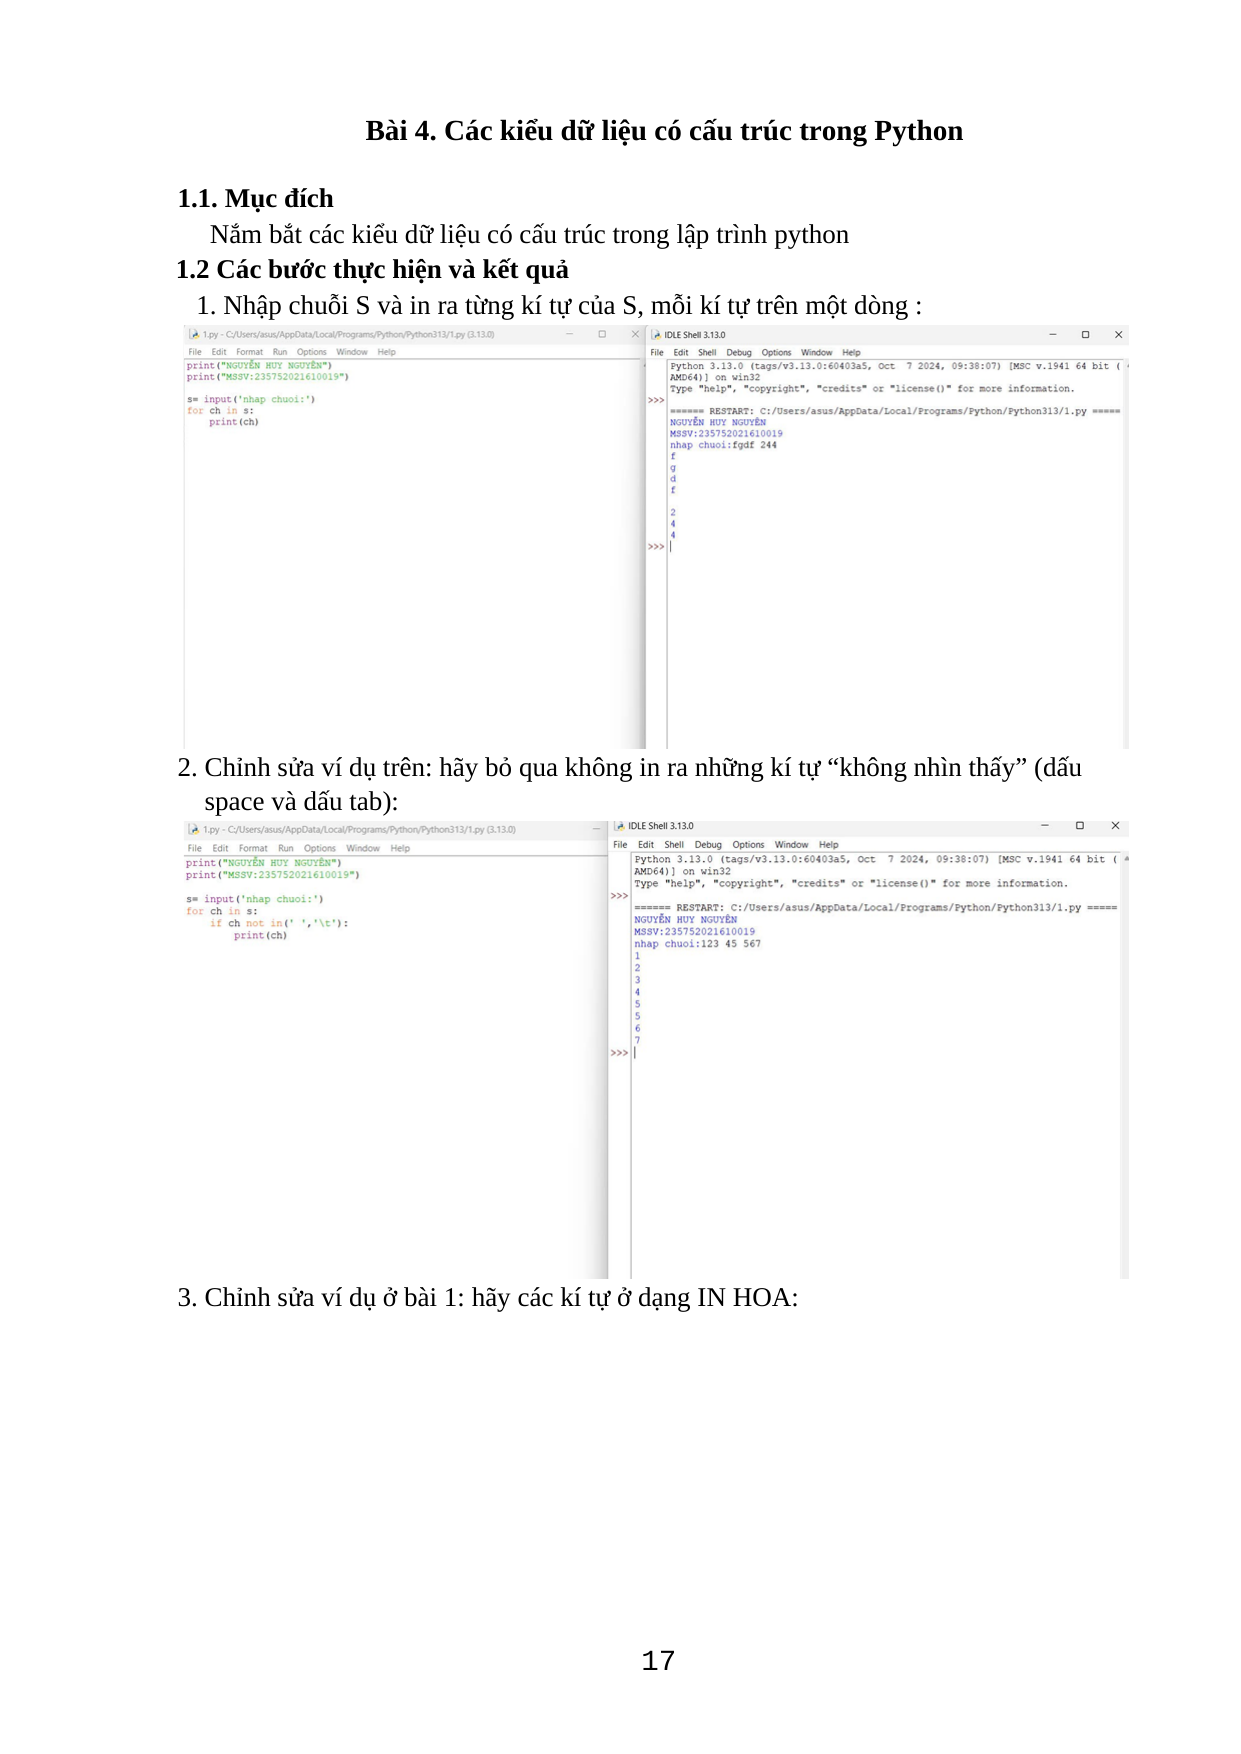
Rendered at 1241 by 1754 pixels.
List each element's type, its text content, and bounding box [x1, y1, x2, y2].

subtitle 1.1. Mục đích [177, 182, 1127, 214]
text Nắm bắt các kiểu dữ liệu có cấu trúc trong lập trình python [176, 218, 1124, 249]
list Chỉnh sửa ví dụ trên: hãy bỏ qua không in ra những kí tự “không nhìn thấy” (dấu space và dấu tab): [177, 751, 1124, 816]
list Chỉnh sửa ví dụ ở bài 1: hãy các kí tự ở dạng IN HOA: [177, 1281, 1124, 1314]
subtitle Bài 4. Các kiểu dữ liệu có cấu trúc trong Python [177, 113, 1152, 146]
picture [183, 821, 1129, 1279]
picture [183, 325, 1129, 749]
text 1. Nhập chuỗi S và in ra từng kí tự của S, mỗi kí tự trên một dòng : [176, 289, 924, 321]
text 1.2 Các bước thực hiện và kết quả [176, 254, 924, 285]
